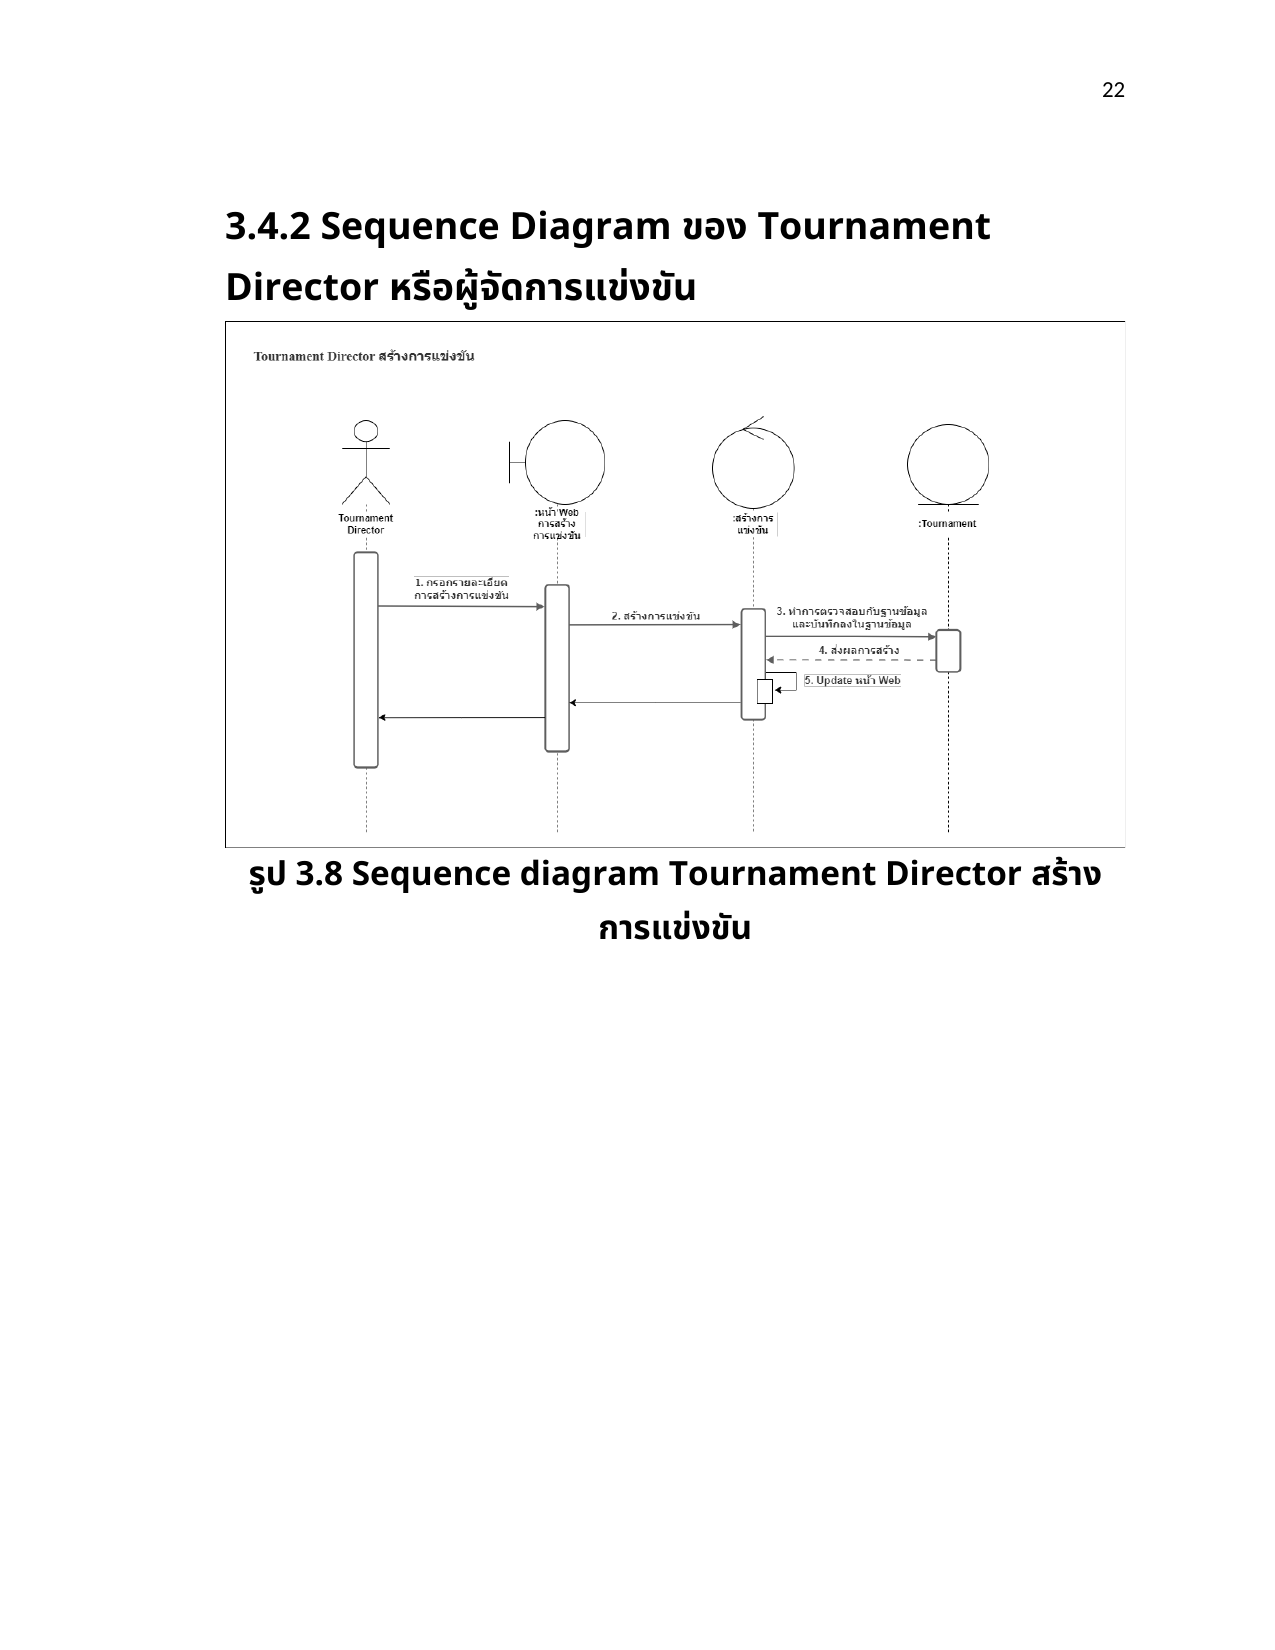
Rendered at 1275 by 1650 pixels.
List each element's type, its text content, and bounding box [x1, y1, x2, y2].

picture [225, 321, 1125, 848]
text รูป 3.8 Sequence diagram Tournament Director สร้างการแข่งขัน [225, 850, 1125, 955]
text 3.4.2 Sequence Diagram ของ Tournament Director หรือผู้จัดการแข่งขัน [225, 199, 1125, 317]
